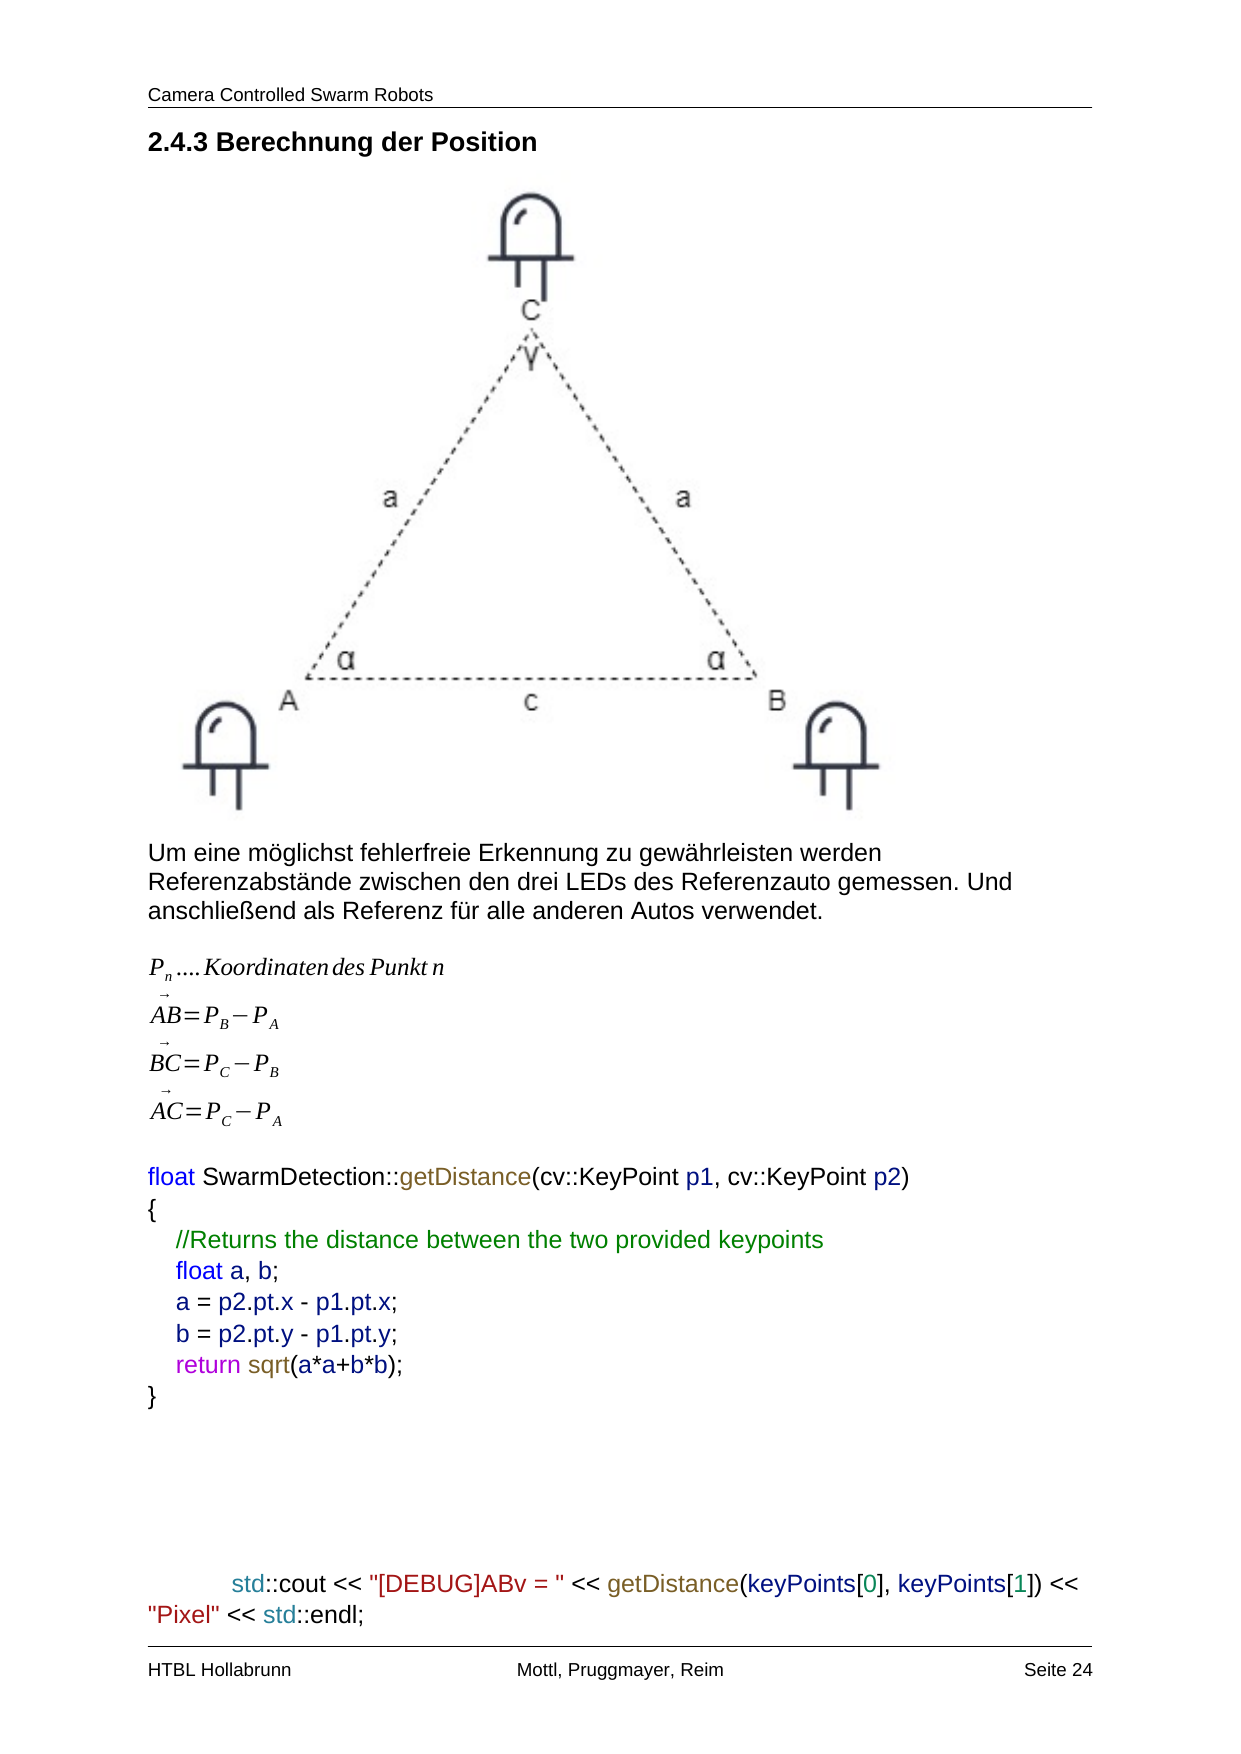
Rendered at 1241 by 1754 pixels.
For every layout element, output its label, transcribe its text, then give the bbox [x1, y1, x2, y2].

text { [148, 1191, 1092, 1222]
picture [147, 170, 918, 839]
text Um eine möglichst fehlerfreie Erkennung zu gewährleisten werden Referenzabstände zwischen den drei LEDs des Referenzauto gemessen. Und anschließend als Referenz für alle anderen Autos verwendet. [148, 838, 1092, 925]
text } [148, 1378, 1092, 1410]
text b = p2.pt.y - p1.pt.y; [148, 1316, 1092, 1347]
subtitle Berechnung der Position [148, 126, 1092, 158]
text float a, b; [148, 1253, 1092, 1285]
text float SwarmDetection::getDistance(cv::KeyPoint p1, cv::KeyPoint p2) [148, 1160, 1092, 1191]
text a = p2.pt.x - p1.pt.x; [148, 1285, 1092, 1316]
text return sqrt(a*a+b*b); [148, 1347, 1092, 1378]
text //Returns the distance between the two provided keypoints [148, 1222, 1092, 1253]
text std::cout << "[DEBUG]ABv = " << getDistance(keyPoints[0], keyPoints[1]) << "Pixel" << std::endl; [148, 1566, 1092, 1628]
